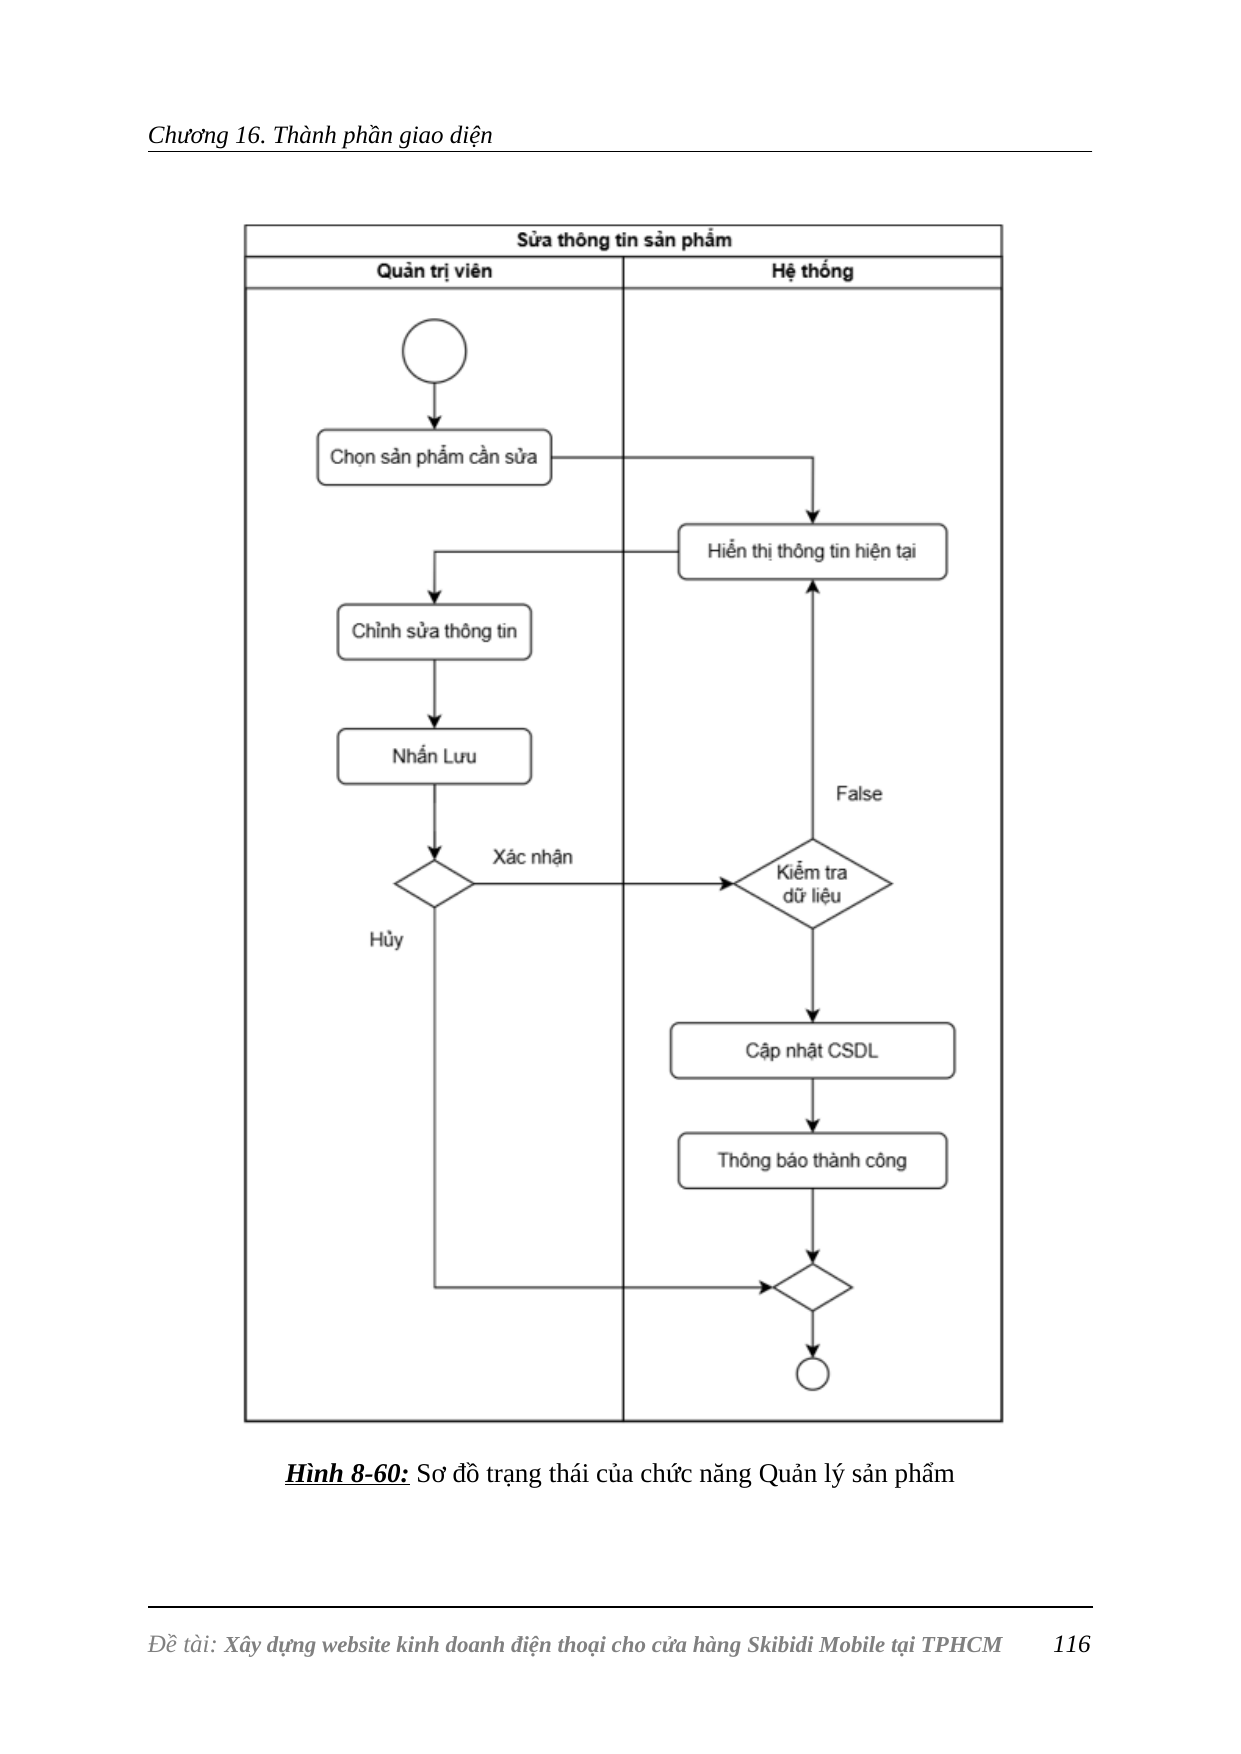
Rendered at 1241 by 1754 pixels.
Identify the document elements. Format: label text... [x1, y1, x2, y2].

picture [227, 206, 1013, 1435]
